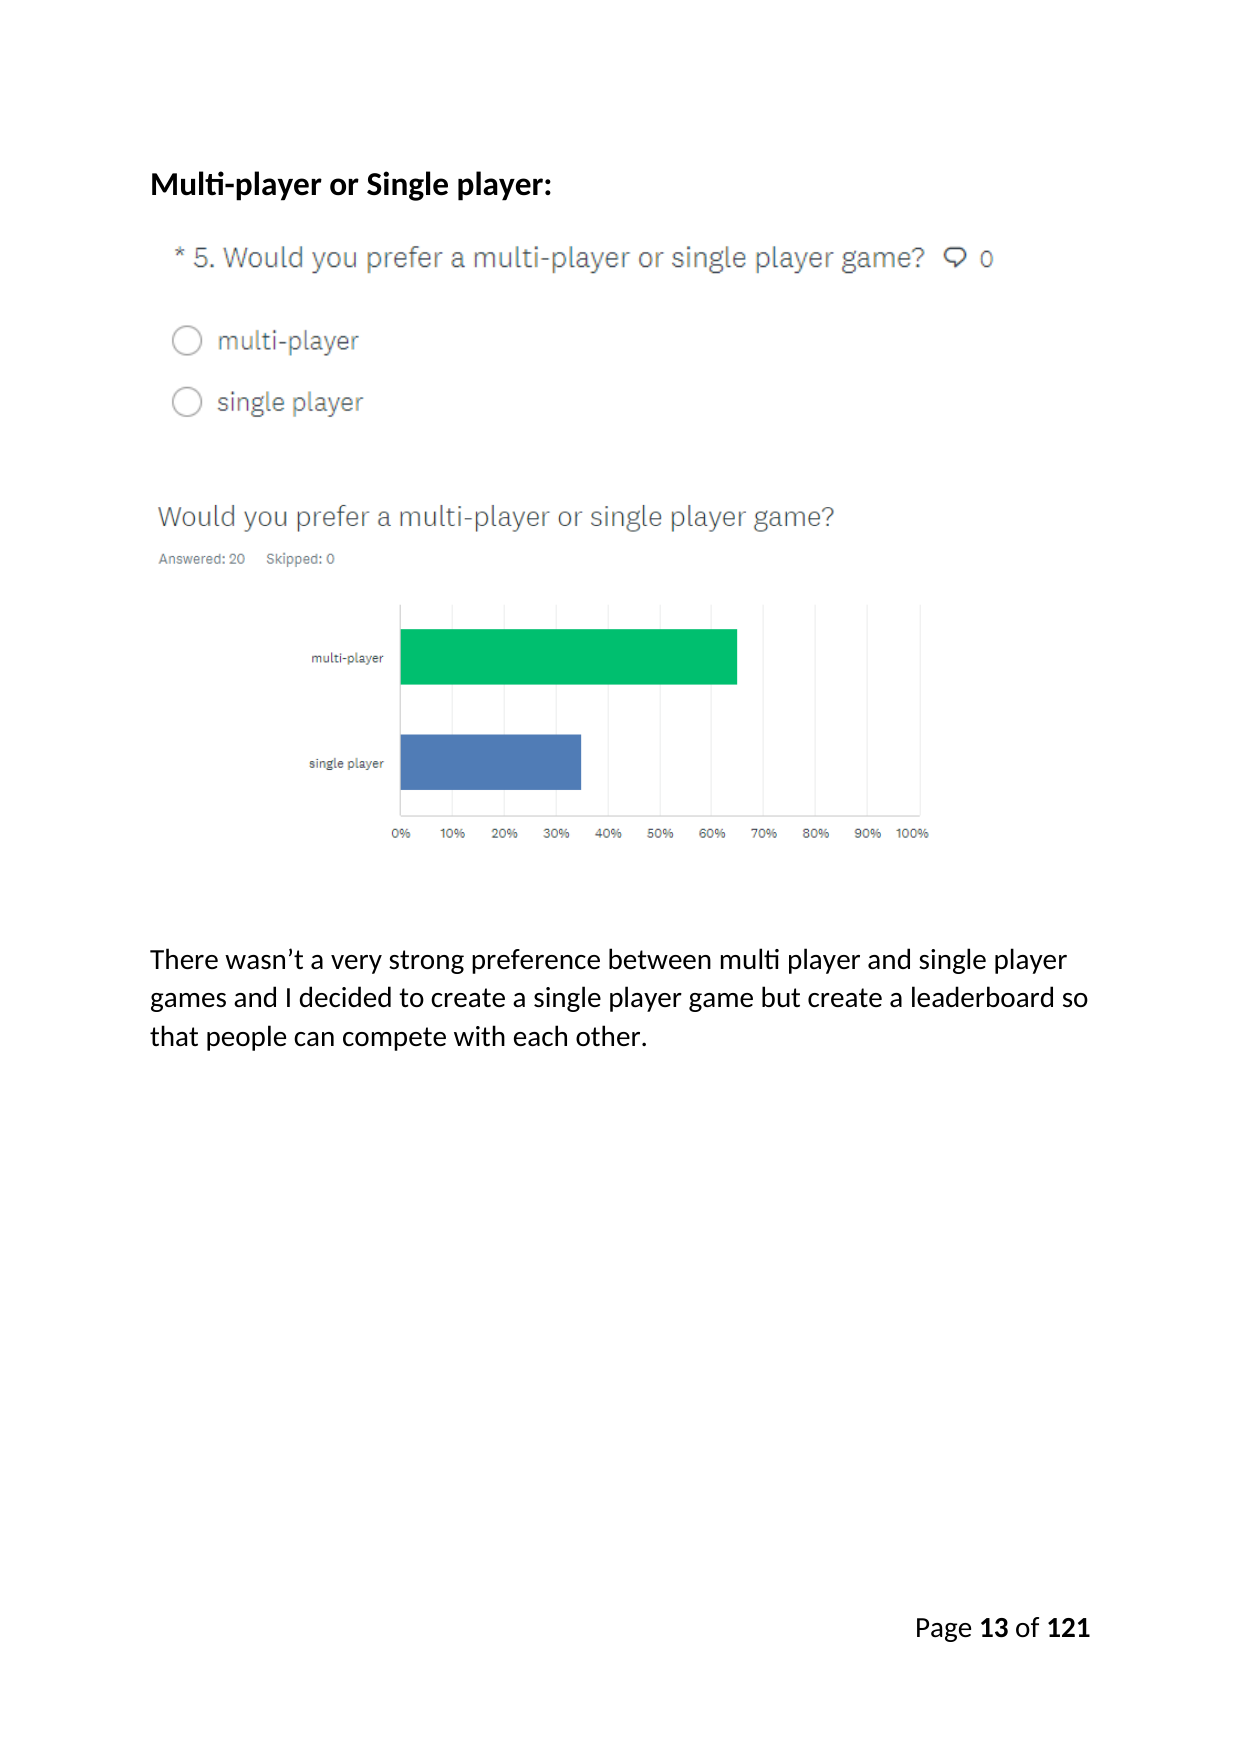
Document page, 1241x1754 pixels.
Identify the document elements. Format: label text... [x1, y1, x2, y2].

picture [153, 495, 964, 861]
picture [150, 225, 1064, 447]
subtitle Multi-player or Single player: [150, 162, 1090, 203]
text There wasn’t a very strong preference between multi player and single player games and I decided to create a single player game but create a leaderboard so that people can compete with each other. [150, 941, 1090, 1053]
